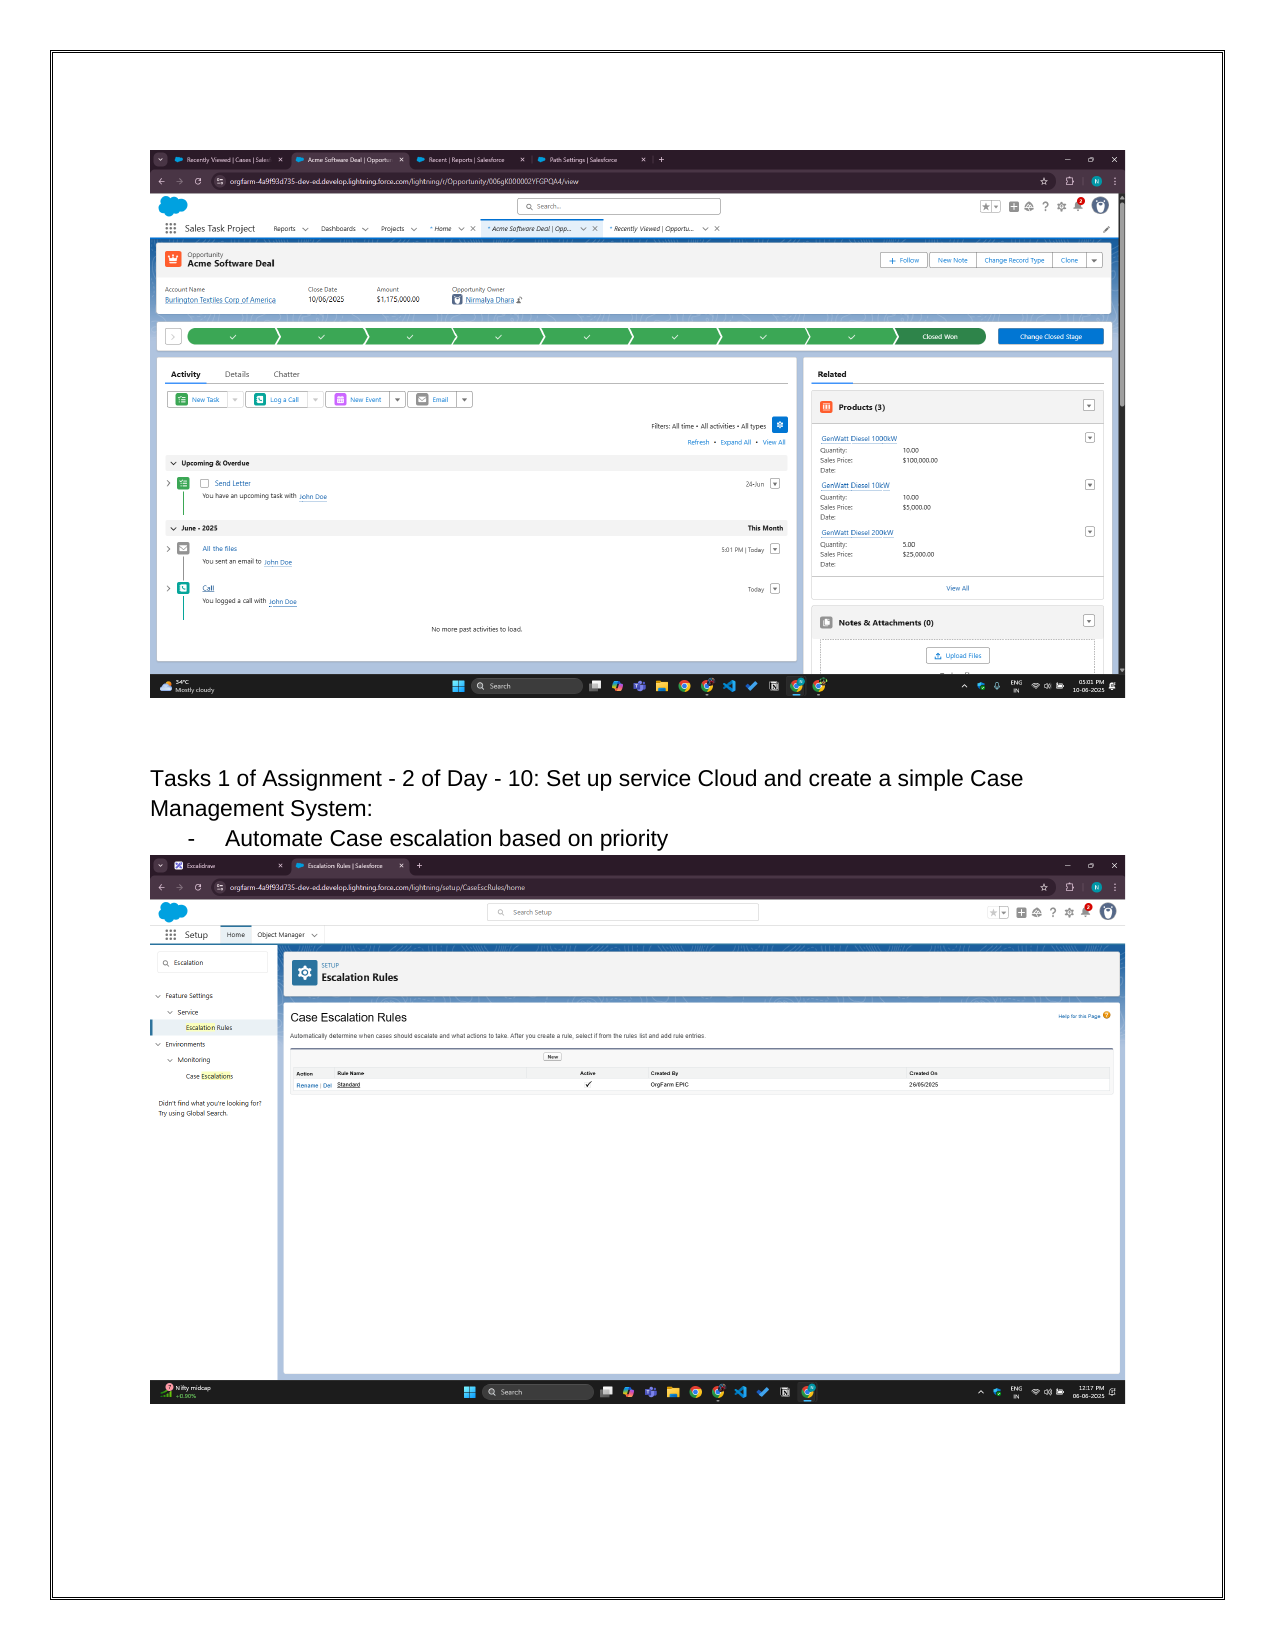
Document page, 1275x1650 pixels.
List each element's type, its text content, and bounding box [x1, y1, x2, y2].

list Automate Case escalation based on priority [187, 825, 1125, 852]
picture [150, 150, 1125, 698]
picture [150, 855, 1125, 1404]
text Tasks 1 of Assignment - 2 of Day - 10: Set up service Cloud and create a simple Case Management System: [150, 765, 1125, 822]
